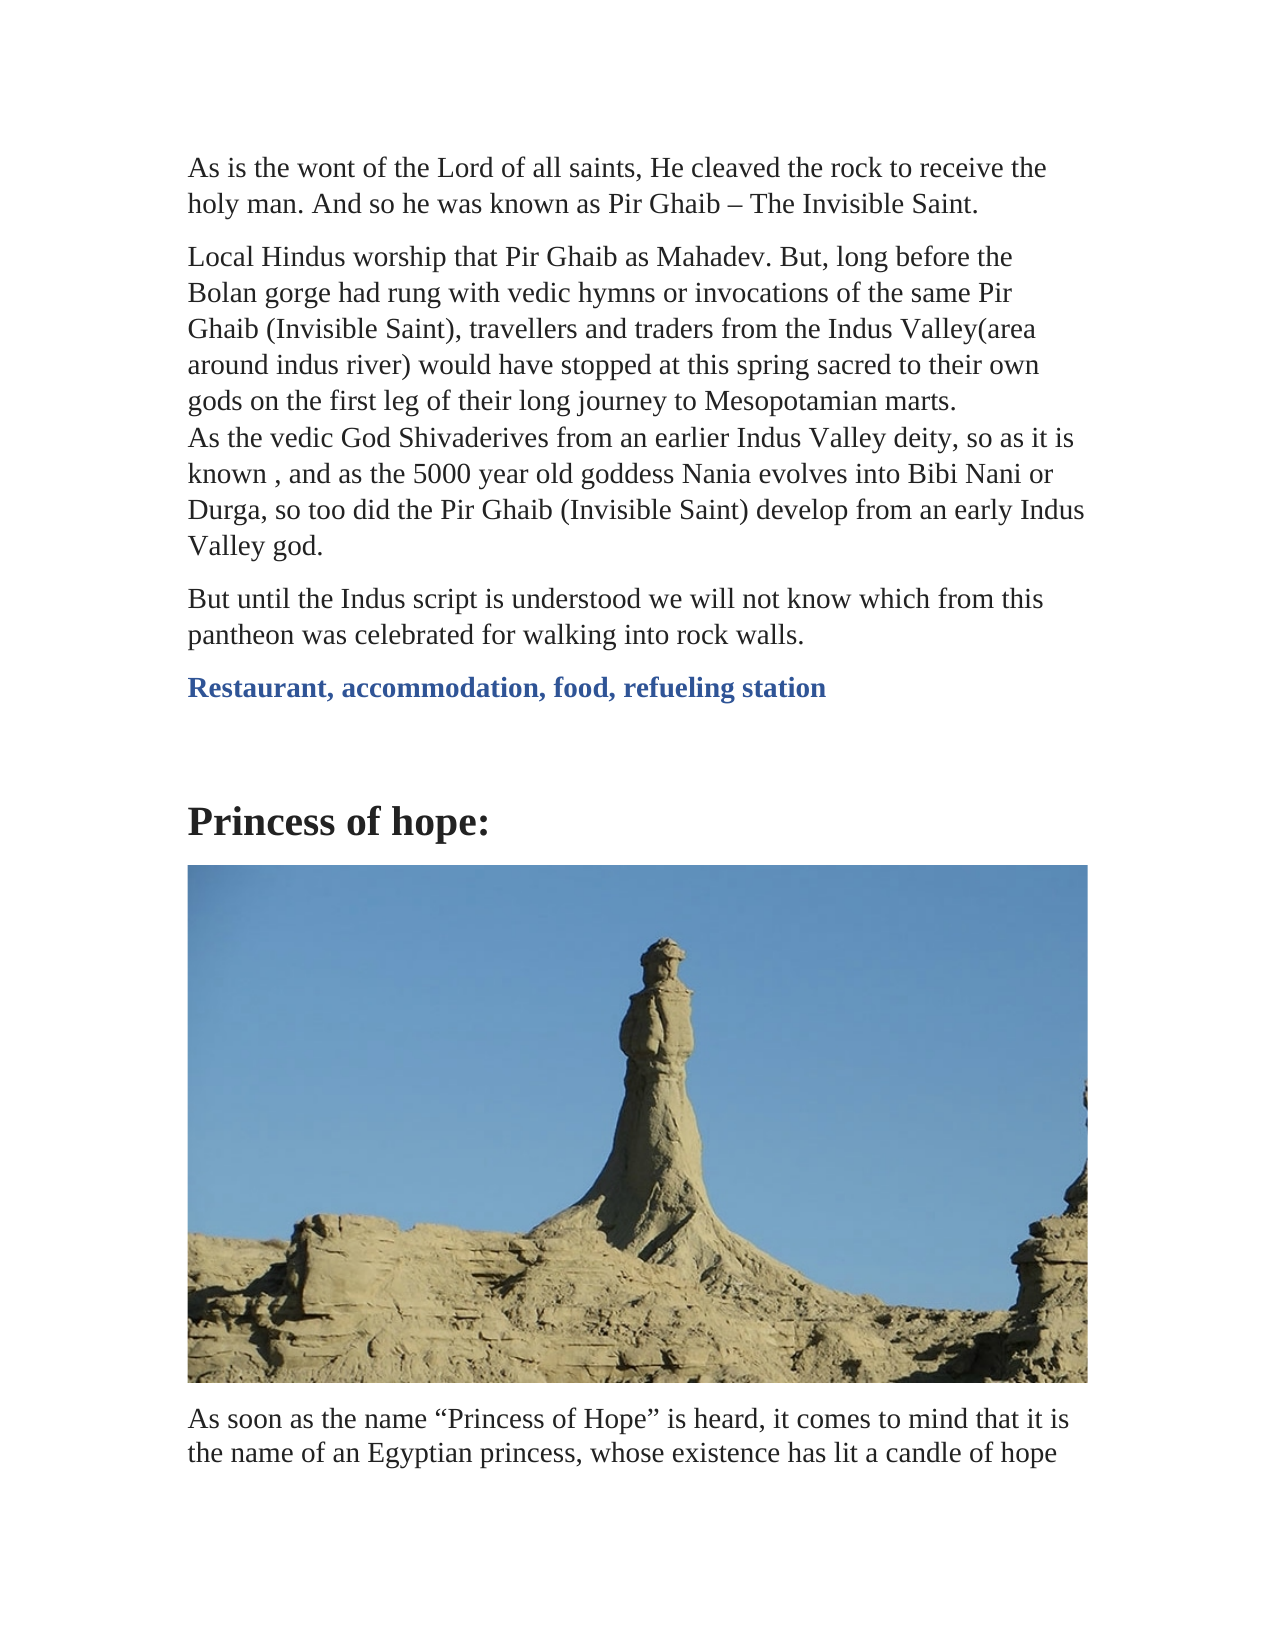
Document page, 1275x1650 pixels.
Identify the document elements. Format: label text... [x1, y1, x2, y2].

text Local Hindus worship that Pir Ghaib as Mahadev. But, long before the Bolan gorge had rung with vedic hymns or invocations of the same Pir Ghaib (Invisible Saint), travellers and traders from the Indus Valley(area around indus river) would have stopped at this spring sacred to their own gods on the first leg of their long journey to Mesopotamian marts. As the vedic God Shivaderives from an earlier Indus Valley deity, so as it is known , and as the 5000 year old goddess Nania evolves into Bibi Nani or Durga, so too did the Pir Ghaib (Invisible Saint) develop from an early Indus Valley god. [187, 239, 1087, 562]
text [187, 1402, 1087, 1469]
text Restaurant, accommodation, food, refueling station [187, 670, 1087, 703]
text Princess of hope: [187, 797, 1087, 845]
text But until the Indus script is understood we will not know which from this pantheon was celebrated for walking into rock walls. [187, 581, 1087, 651]
picture [187, 865, 1088, 1383]
text As is the wont of the Lord of all saints, He cleaved the rock to receive the holy man. And so he was known as Pir Ghaib – The Invisible Saint. [187, 150, 1087, 220]
